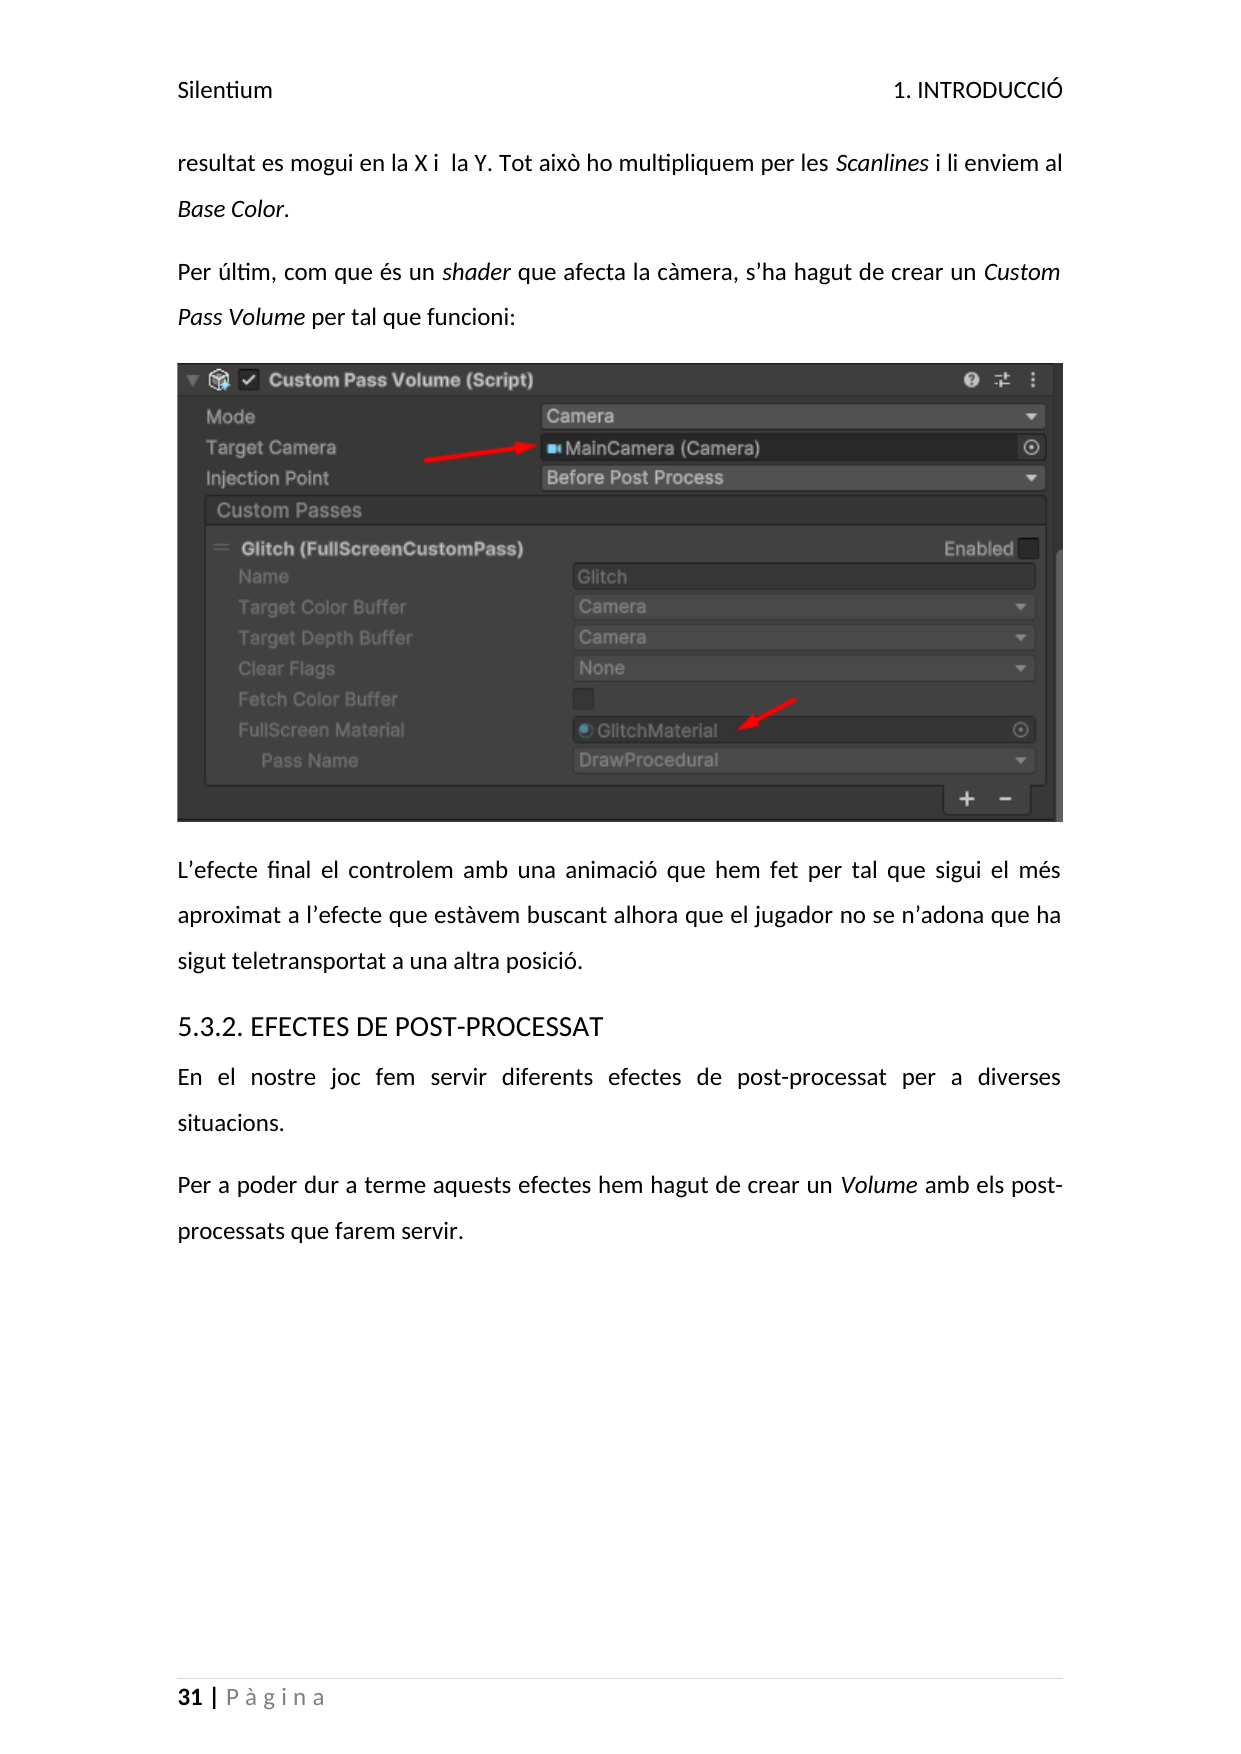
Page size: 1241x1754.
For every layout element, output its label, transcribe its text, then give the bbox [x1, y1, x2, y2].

text En el nostre joc fem servir diferents efectes de post-processat per a diverses situacions. [177, 1061, 1063, 1137]
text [177, 148, 1063, 224]
picture [177, 363, 1063, 822]
text Per a poder dur a terme aquests efectes hem hagut de crear un Volume amb els post-processats que farem servir. [177, 1169, 1063, 1246]
text L’efecte final el controlem amb una animació que hem fet per tal que sigui el més aproximat a l’efecte que estàvem buscant alhora que el jugador no se n’adona que ha sigut teletransportat a una altra posició. [177, 854, 1063, 976]
text Per últim, com que és un shader que afecta la càmera, s’ha hagut de crear un Custom Pass Volume per tal que funcioni: [177, 256, 1063, 332]
subtitle 5.3.2. EFECTES DE POST-PROCESSAT [177, 1008, 1063, 1043]
